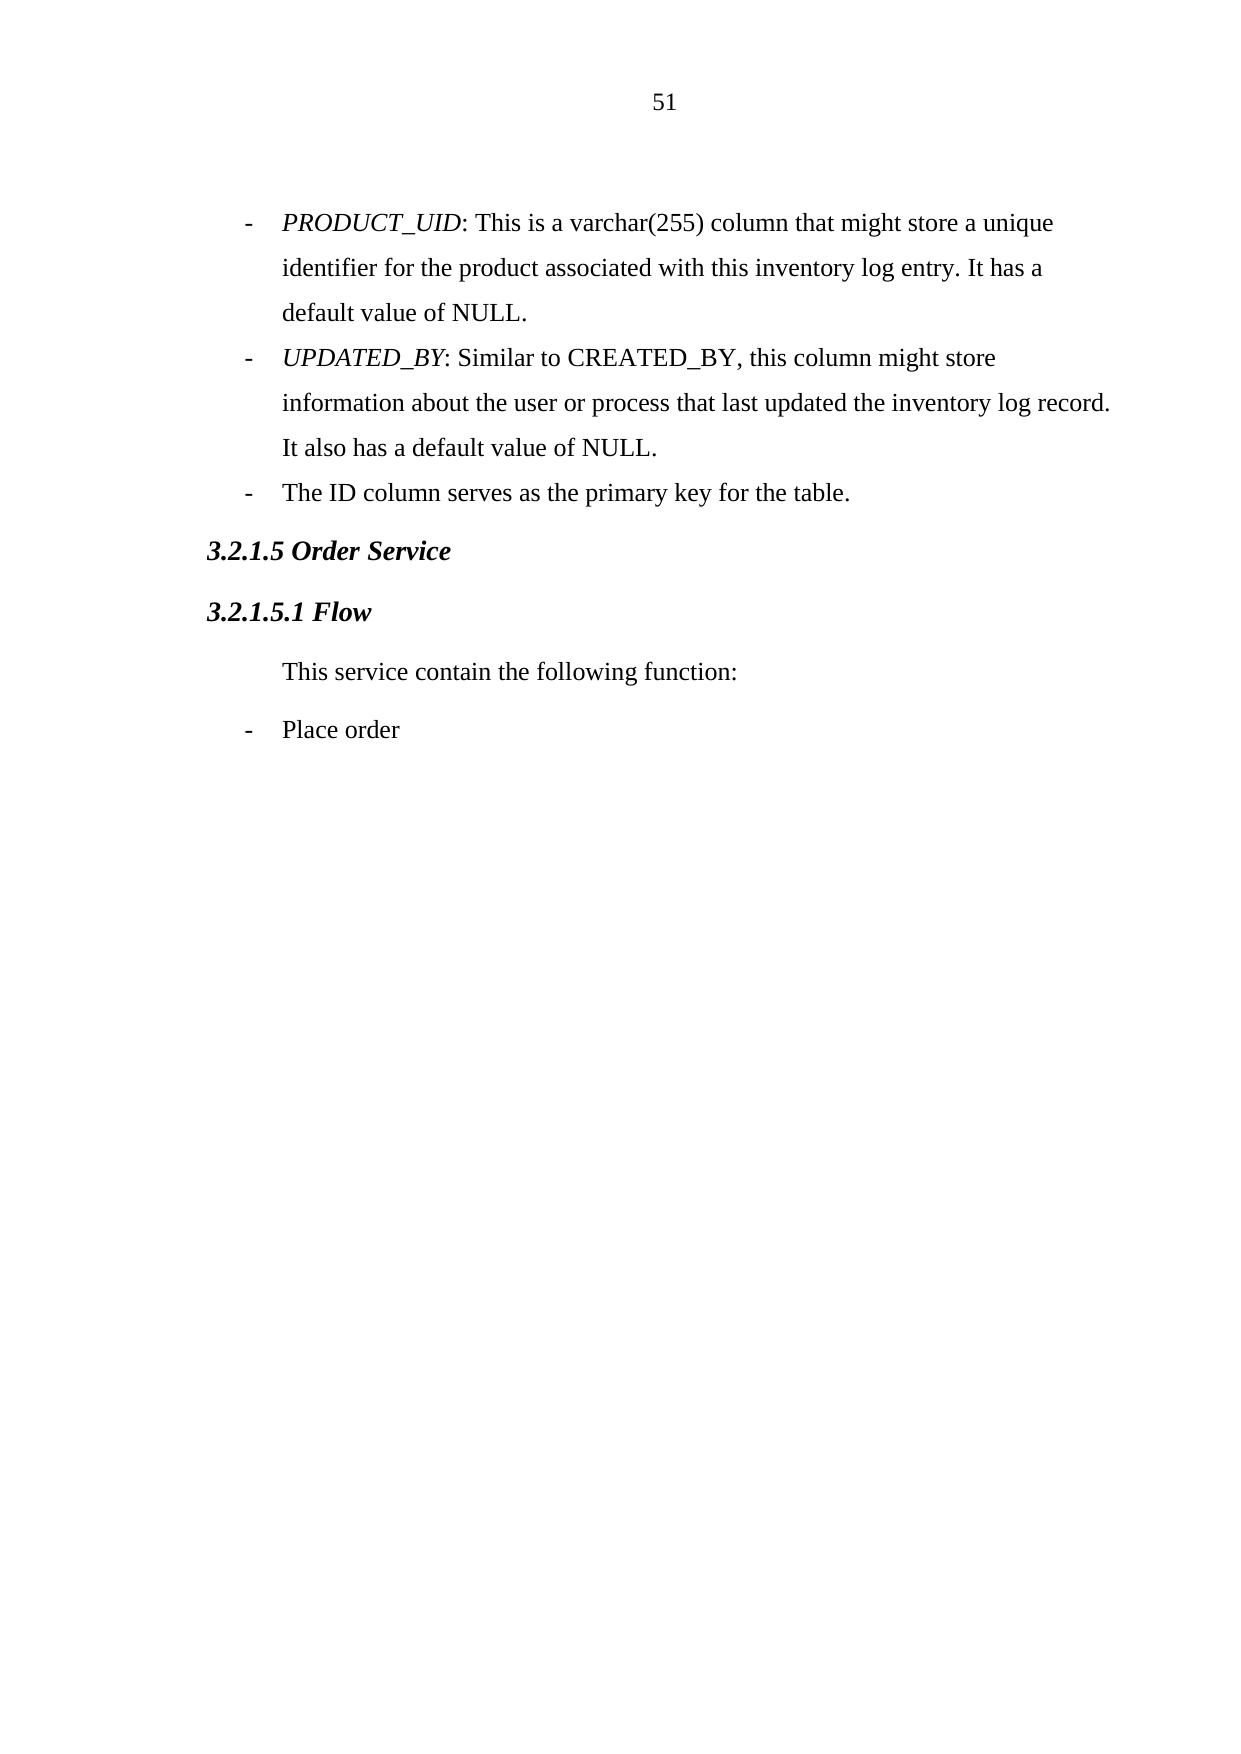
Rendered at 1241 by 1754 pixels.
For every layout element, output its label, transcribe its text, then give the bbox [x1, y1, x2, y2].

list Place order [244, 714, 1122, 744]
list UPDATED_BY: Similar to CREATED_BY, this column might store information about the user or process that last updated the inventory log record. It also has a default value of NULL. [244, 342, 1122, 462]
list PRODUCT_UID: This is a varchar(255) column that might store a unique identifier for the product associated with this inventory log entry. It has a default value of NULL. [244, 207, 1122, 327]
subtitle 3.2.1.5 Order Service [207, 534, 1122, 567]
subtitle 3.2.1.5.1 Flow [207, 595, 1122, 628]
text This service contain the following function: [207, 656, 1122, 686]
list The ID column serves as the primary key for the table. [244, 477, 1122, 507]
